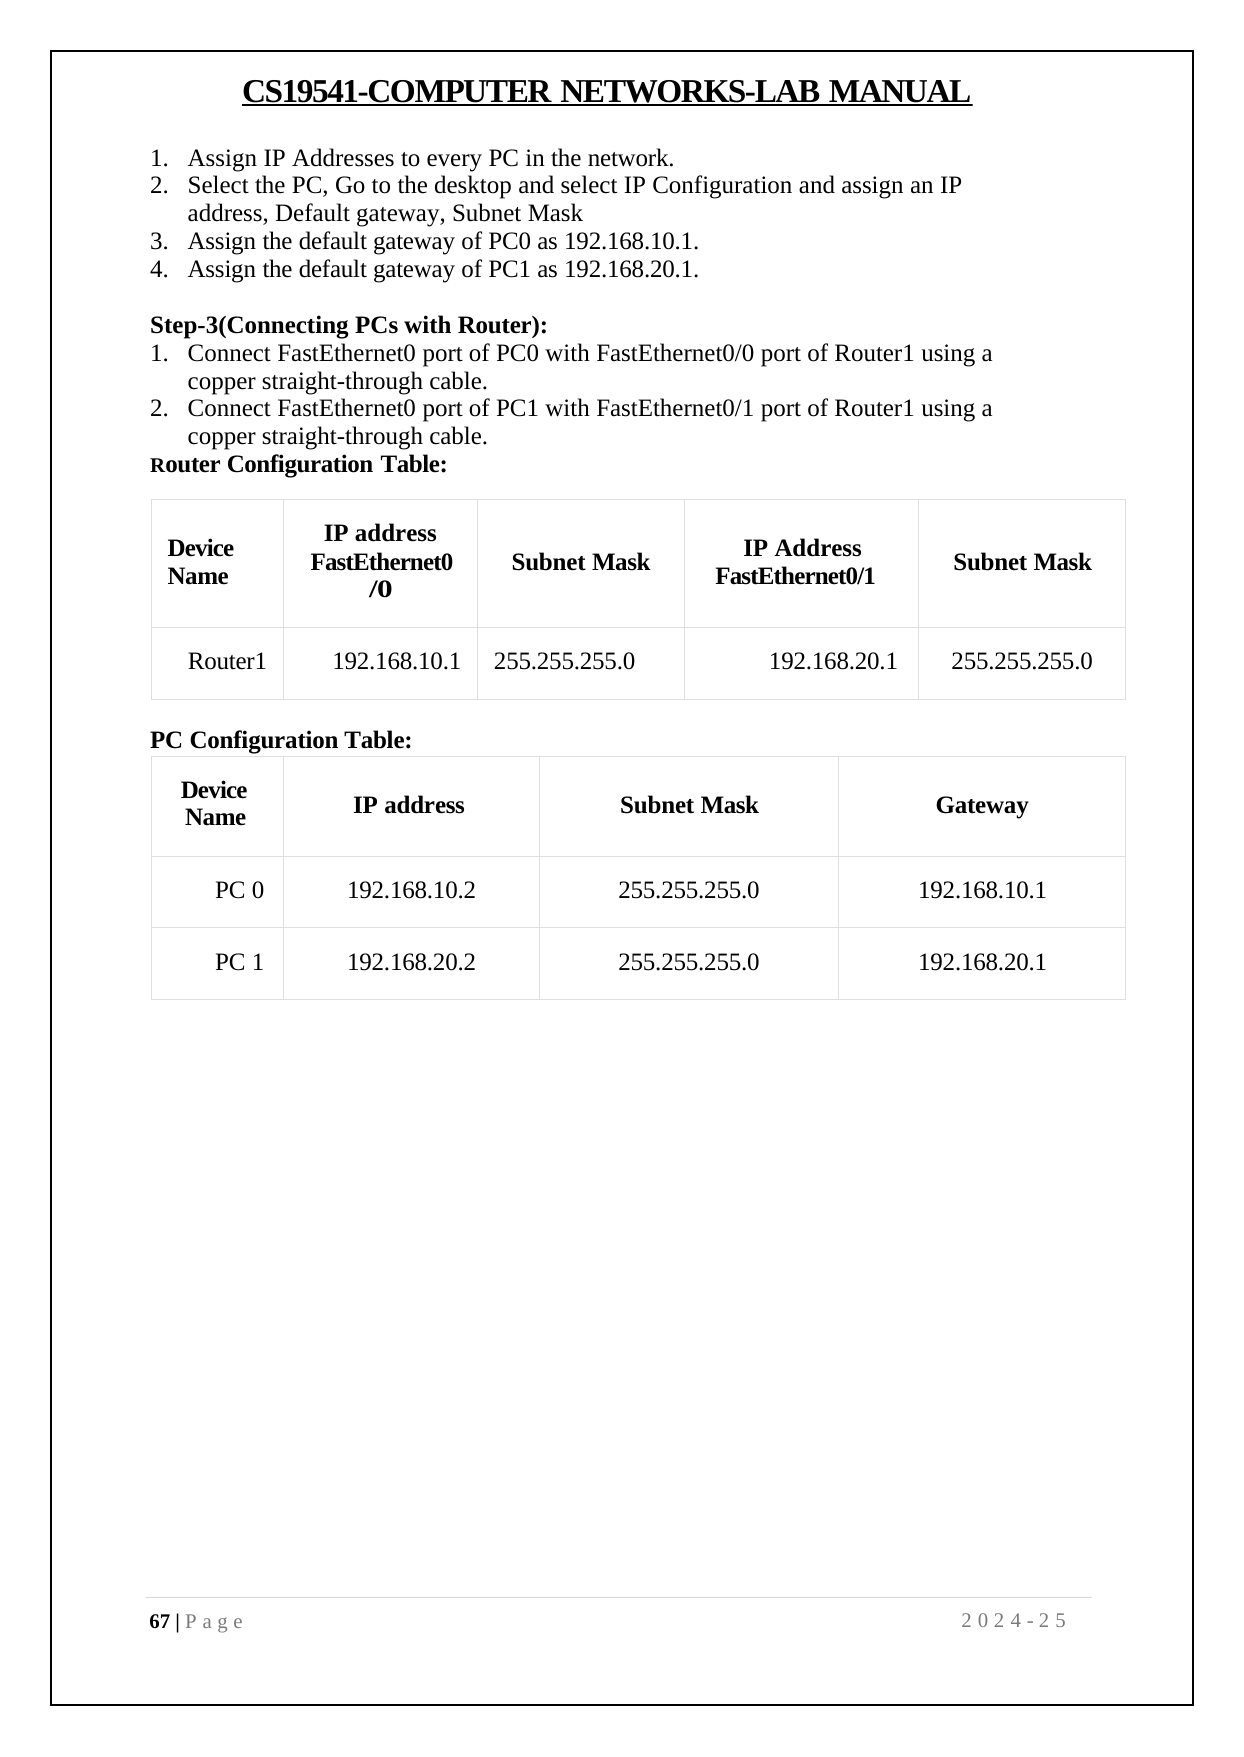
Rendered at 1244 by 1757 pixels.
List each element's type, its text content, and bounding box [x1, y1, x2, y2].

list Assign the default gateway of PC1 as 192.168.20.1. [150, 255, 1185, 283]
list Connect FastEthernet0 port of PC1 with FastEthernet0/1 port of Router1 using a copper straight-through cable. [150, 395, 1060, 450]
table_header Subnet Mask [919, 500, 1125, 627]
list Assign IP Addresses to every PC in the network. [150, 143, 1185, 171]
text Router Configuration Table: [150, 450, 1185, 478]
table_header IP address [284, 757, 539, 856]
table_cell PC 1 [152, 928, 283, 999]
table_cell 192.168.20.1 [839, 928, 1125, 999]
table_header Subnet Mask [478, 500, 684, 627]
table_cell Router1 [152, 628, 283, 699]
list Select the PC, Go to the desktop and select IP Configuration and assign an IP address, Default gateway, Subnet Mask [150, 172, 1032, 227]
table_header Gateway [839, 757, 1125, 856]
table_header Device Name [152, 500, 283, 627]
table_header IP address FastEthernet0 /0 [284, 500, 477, 627]
table_cell 255.255.255.0 [540, 857, 838, 927]
table_cell 192.168.10.1 [839, 857, 1125, 927]
table_header Subnet Mask [540, 757, 838, 856]
table_header Device Name [152, 757, 283, 856]
table_cell 255.255.255.0 [478, 628, 684, 699]
table_cell 255.255.255.0 [540, 928, 838, 999]
table_header IP Address FastEthernet0/1 [685, 500, 918, 627]
table_cell 192.168.10.1 [284, 628, 477, 699]
list Connect FastEthernet0 port of PC0 with FastEthernet0/0 port of Router1 using a copper straight-through cable. [150, 339, 1060, 395]
table_cell 192.168.10.2 [284, 857, 539, 927]
table_cell 192.168.20.1 [685, 628, 918, 699]
table_cell PC 0 [152, 857, 283, 927]
table_cell 255.255.255.0 [919, 628, 1125, 699]
list Assign the default gateway of PC0 as 192.168.10.1. [150, 227, 1185, 255]
text Step-3(Connecting PCs with Router): [150, 310, 1185, 339]
table_cell 192.168.20.2 [284, 928, 539, 999]
text PC Configuration Table: [150, 725, 1185, 754]
